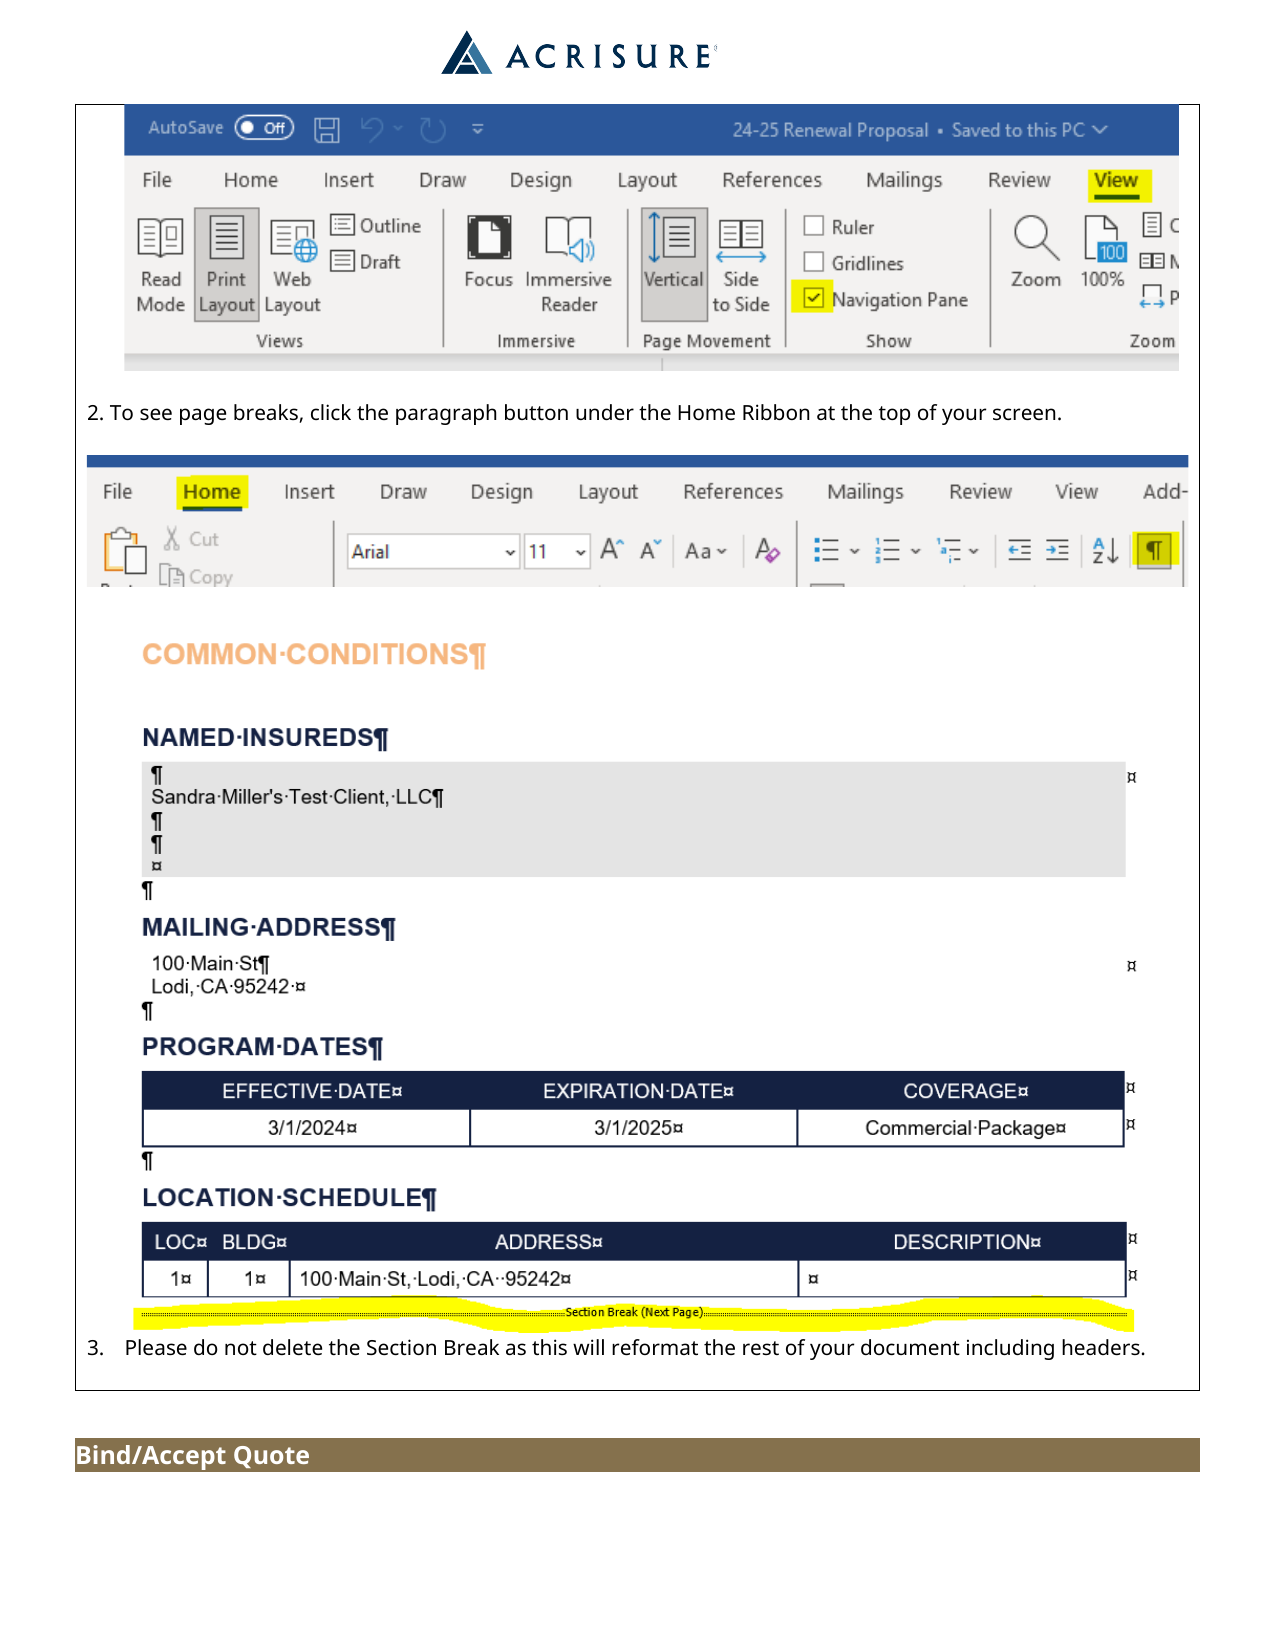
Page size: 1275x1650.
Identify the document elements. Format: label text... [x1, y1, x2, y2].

picture [86, 455, 1189, 587]
subtitle Bind/Accept Quote [75, 1438, 1200, 1472]
picture [124, 104, 1179, 371]
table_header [76, 105, 1199, 1390]
picture [439, 23, 718, 80]
picture [124, 615, 1153, 1333]
